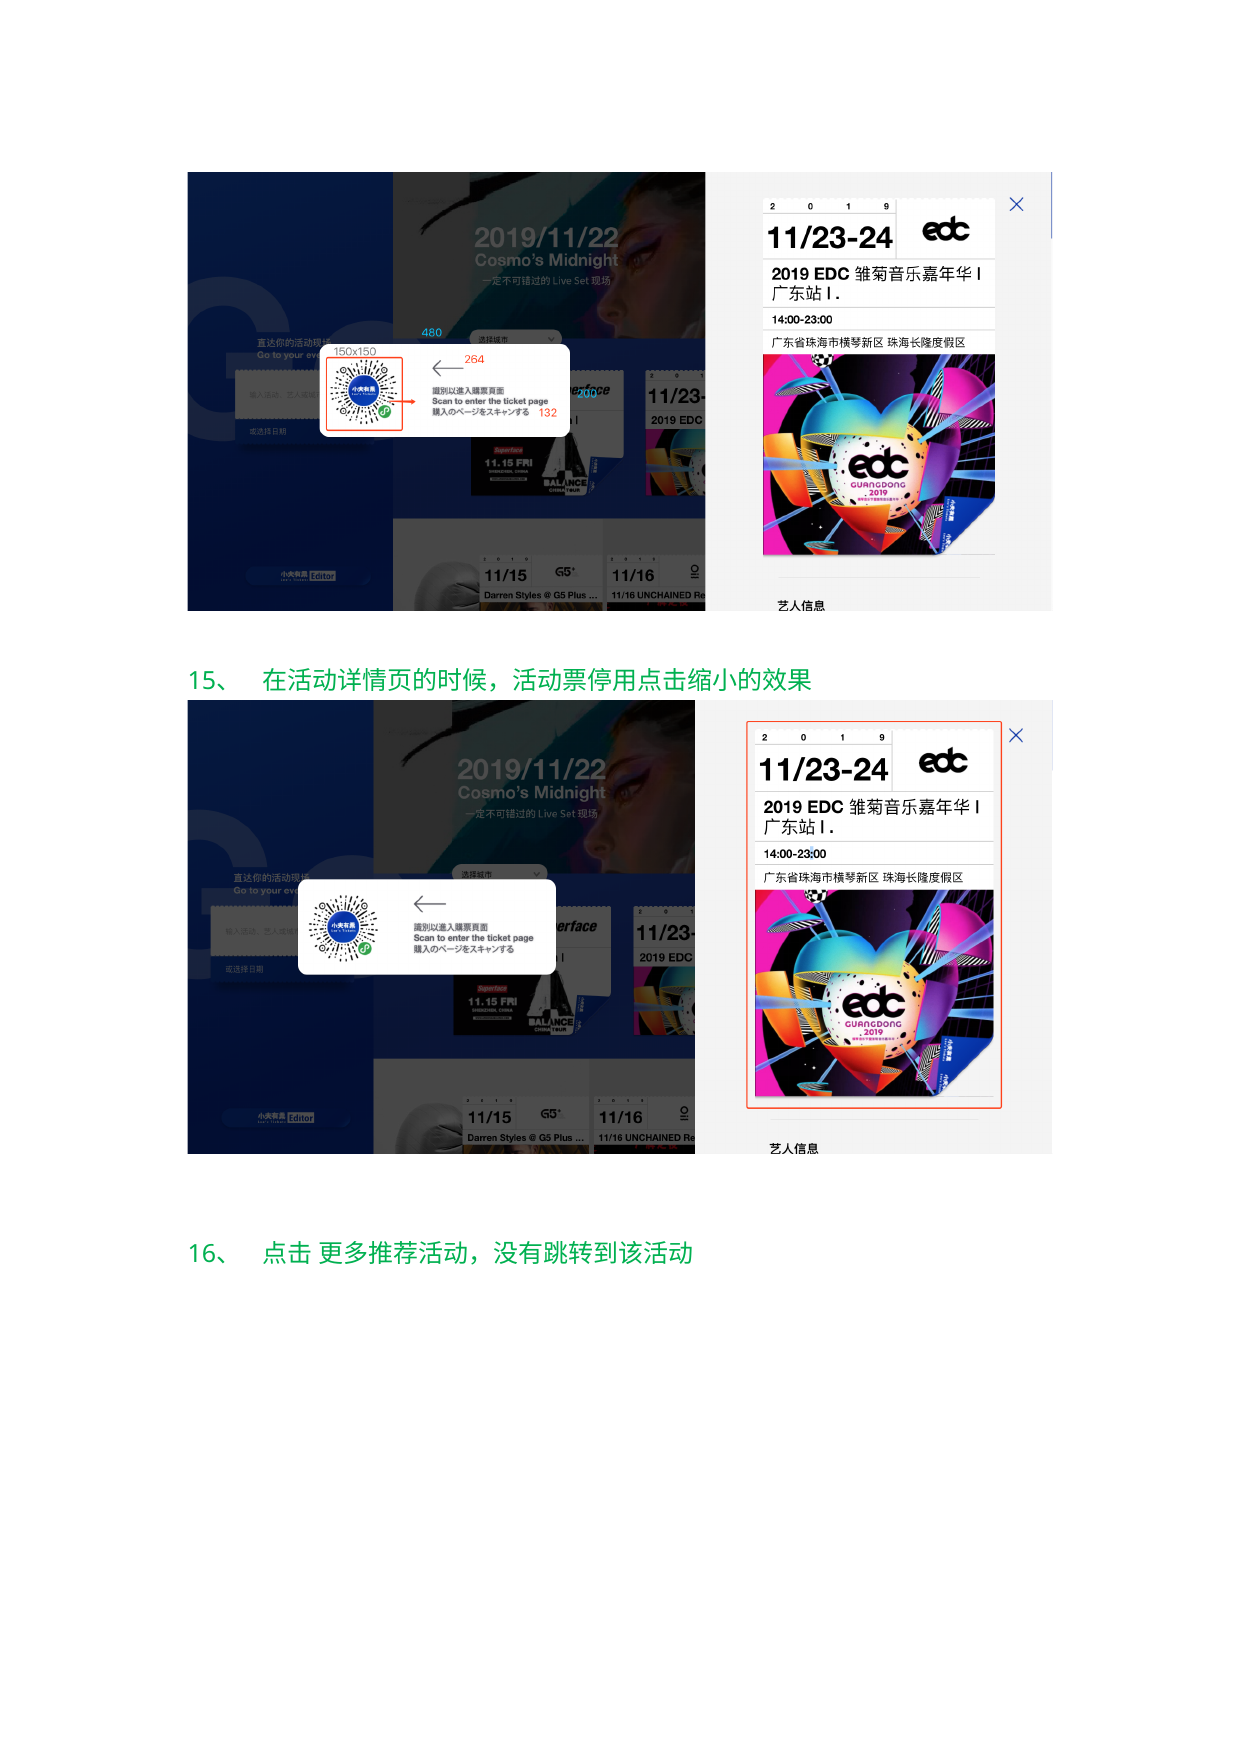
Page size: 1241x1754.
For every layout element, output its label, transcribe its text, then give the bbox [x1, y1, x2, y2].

picture [187, 700, 1053, 1154]
picture [187, 172, 1053, 611]
list 点击 更多推荐活动，没有跳转到该活动 [187, 1229, 1053, 1273]
list 在活动详情页的时候，活动票停用点击缩小的效果 [187, 657, 1053, 700]
